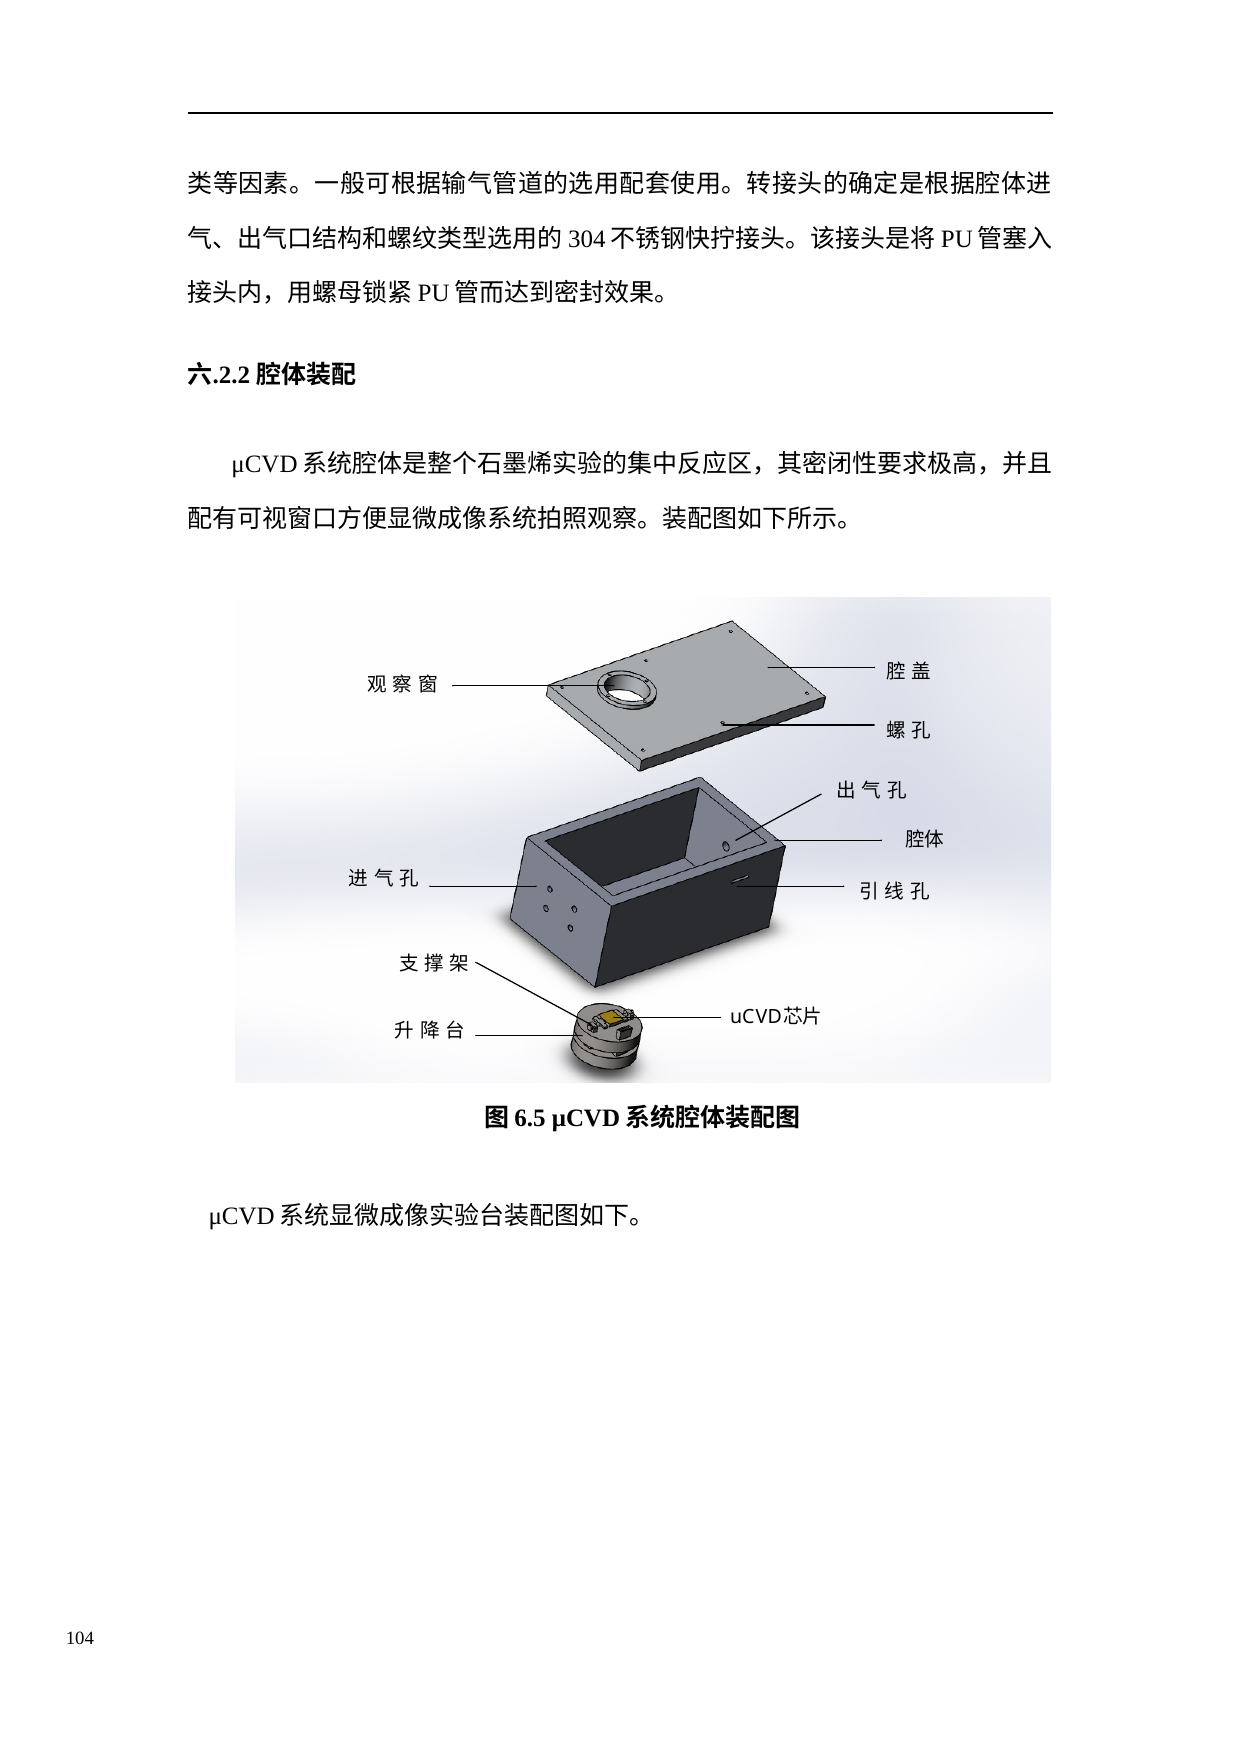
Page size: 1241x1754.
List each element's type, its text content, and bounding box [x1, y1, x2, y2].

subtitle 腔体装配 [187, 354, 1053, 390]
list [187, 164, 1053, 309]
text 图6.5 μCVD系统腔体装配图 [187, 1098, 1053, 1134]
text μCVD系统显微成像实验台装配图如下。 [187, 1195, 1053, 1232]
text μCVD系统腔体是整个石墨烯实验的集中反应区，其密闭性要求极高，并且配有可视窗口方便显微成像系统拍照观察。装配图如下所示。 [187, 444, 1053, 534]
